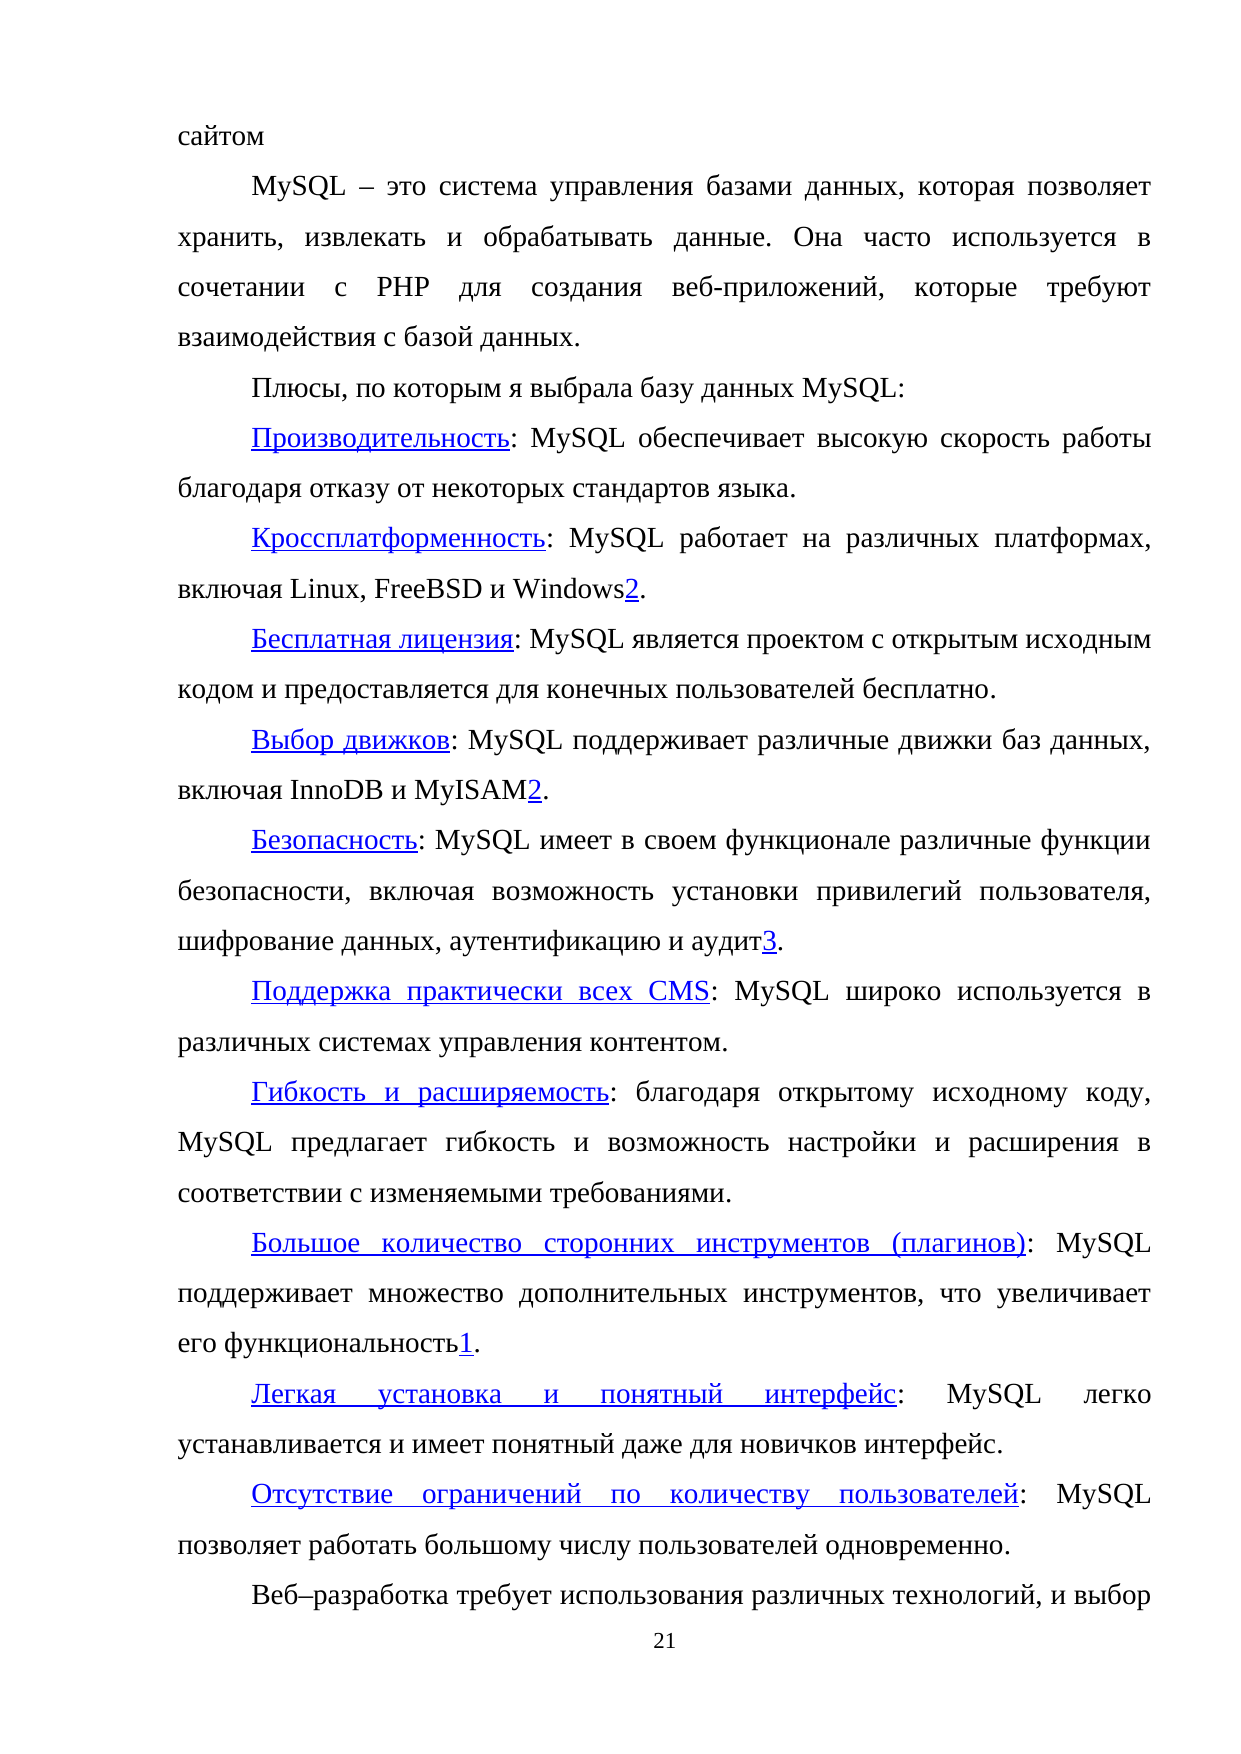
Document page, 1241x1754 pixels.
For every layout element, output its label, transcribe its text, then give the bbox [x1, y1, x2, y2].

text Легкая установка и понятный интерфейс: MySQL легко устанавливается и имеет понятный даже для новичков интерфейс. [177, 1376, 1152, 1460]
text Поддержка практически всех CMS: MySQL широко используется в различных системах управления контентом. [177, 973, 1152, 1057]
text Выбор движков: MySQL поддерживает различные движки баз данных, включая InnoDB и MyISAM2. [177, 722, 1152, 806]
text Отсутствие ограничений по количеству пользователей: MySQL позволяет работать большому числу пользователей одновременно. [177, 1477, 1152, 1560]
text MySQL – это система управления базами данных, которая позволяет хранить, извлекать и обрабатывать данные. Она часто используется в сочетании с PHP для создания веб-приложений, которые требуют взаимодействия с базой данных. [177, 168, 1152, 353]
text Плюсы, по которым я выбрала базу данных MySQL: [177, 370, 1152, 403]
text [177, 1577, 1152, 1611]
text Гибкость и расширяемость: благодаря открытому исходному коду, MySQL предлагает гибкость и возможность настройки и расширения в соответствии с изменяемыми требованиями. [177, 1074, 1152, 1208]
text Кроссплатформенность: MySQL работает на различных платформах, включая Linux, FreeBSD и Windows2. [177, 521, 1152, 604]
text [177, 118, 1152, 152]
text Производительность: MySQL обеспечивает высокую скорость работы благодаря отказу от некоторых стандартов языка. [177, 420, 1152, 504]
text Большое количество сторонних инструментов (плагинов): MySQL поддерживает множество дополнительных инструментов, что увеличивает его функциональность1. [177, 1225, 1152, 1359]
text Бесплатная лицензия: MySQL является проектом с открытым исходным кодом и предоставляется для конечных пользователей бесплатно. [177, 621, 1152, 705]
text Безопасность: MySQL имеет в своем функционале различные функции безопасности, включая возможность установки привилегий пользователя, шифрование данных, аутентификацию и аудит3. [177, 822, 1152, 957]
